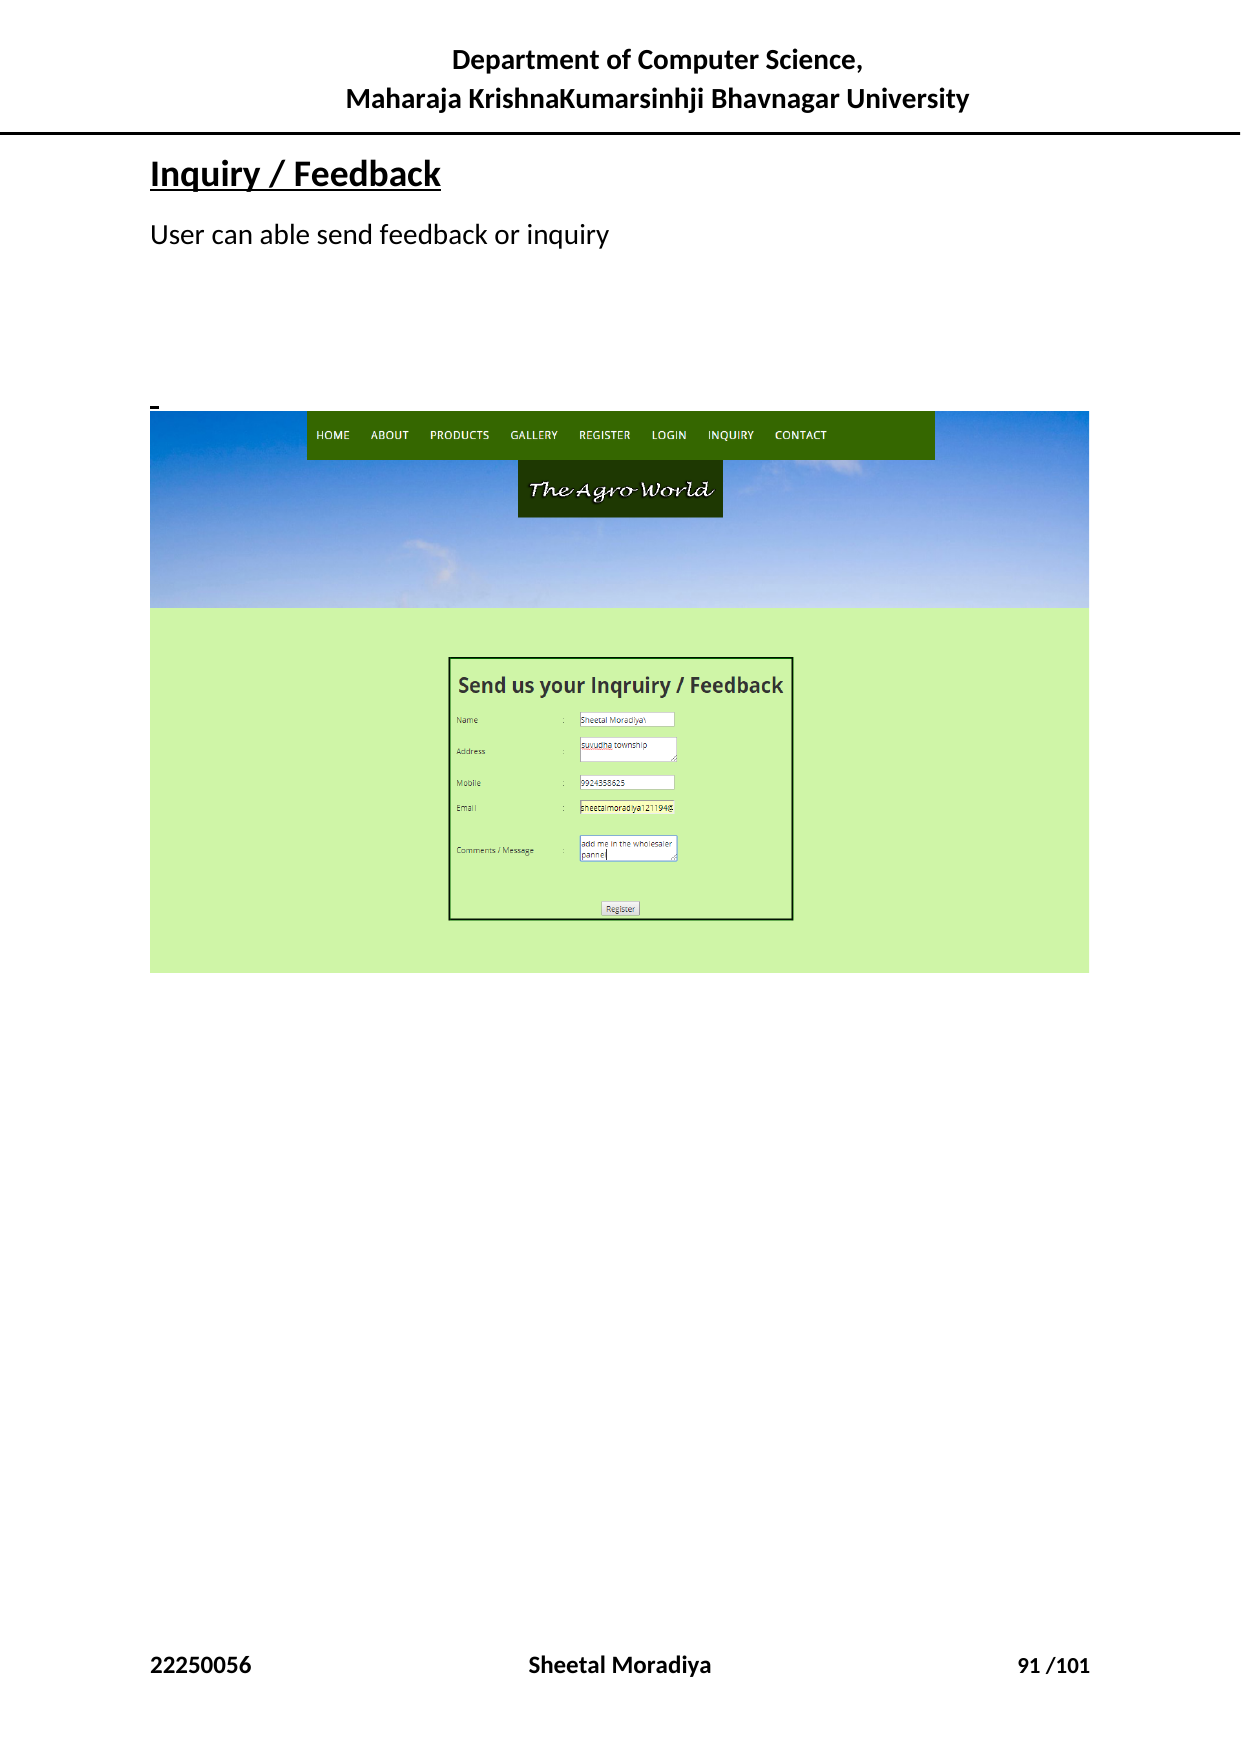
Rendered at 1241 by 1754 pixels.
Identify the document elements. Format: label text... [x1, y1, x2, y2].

picture [150, 411, 1090, 973]
text Inquiry / Feedback [150, 150, 1090, 196]
text User can able send feedback or inquiry [150, 216, 1090, 252]
